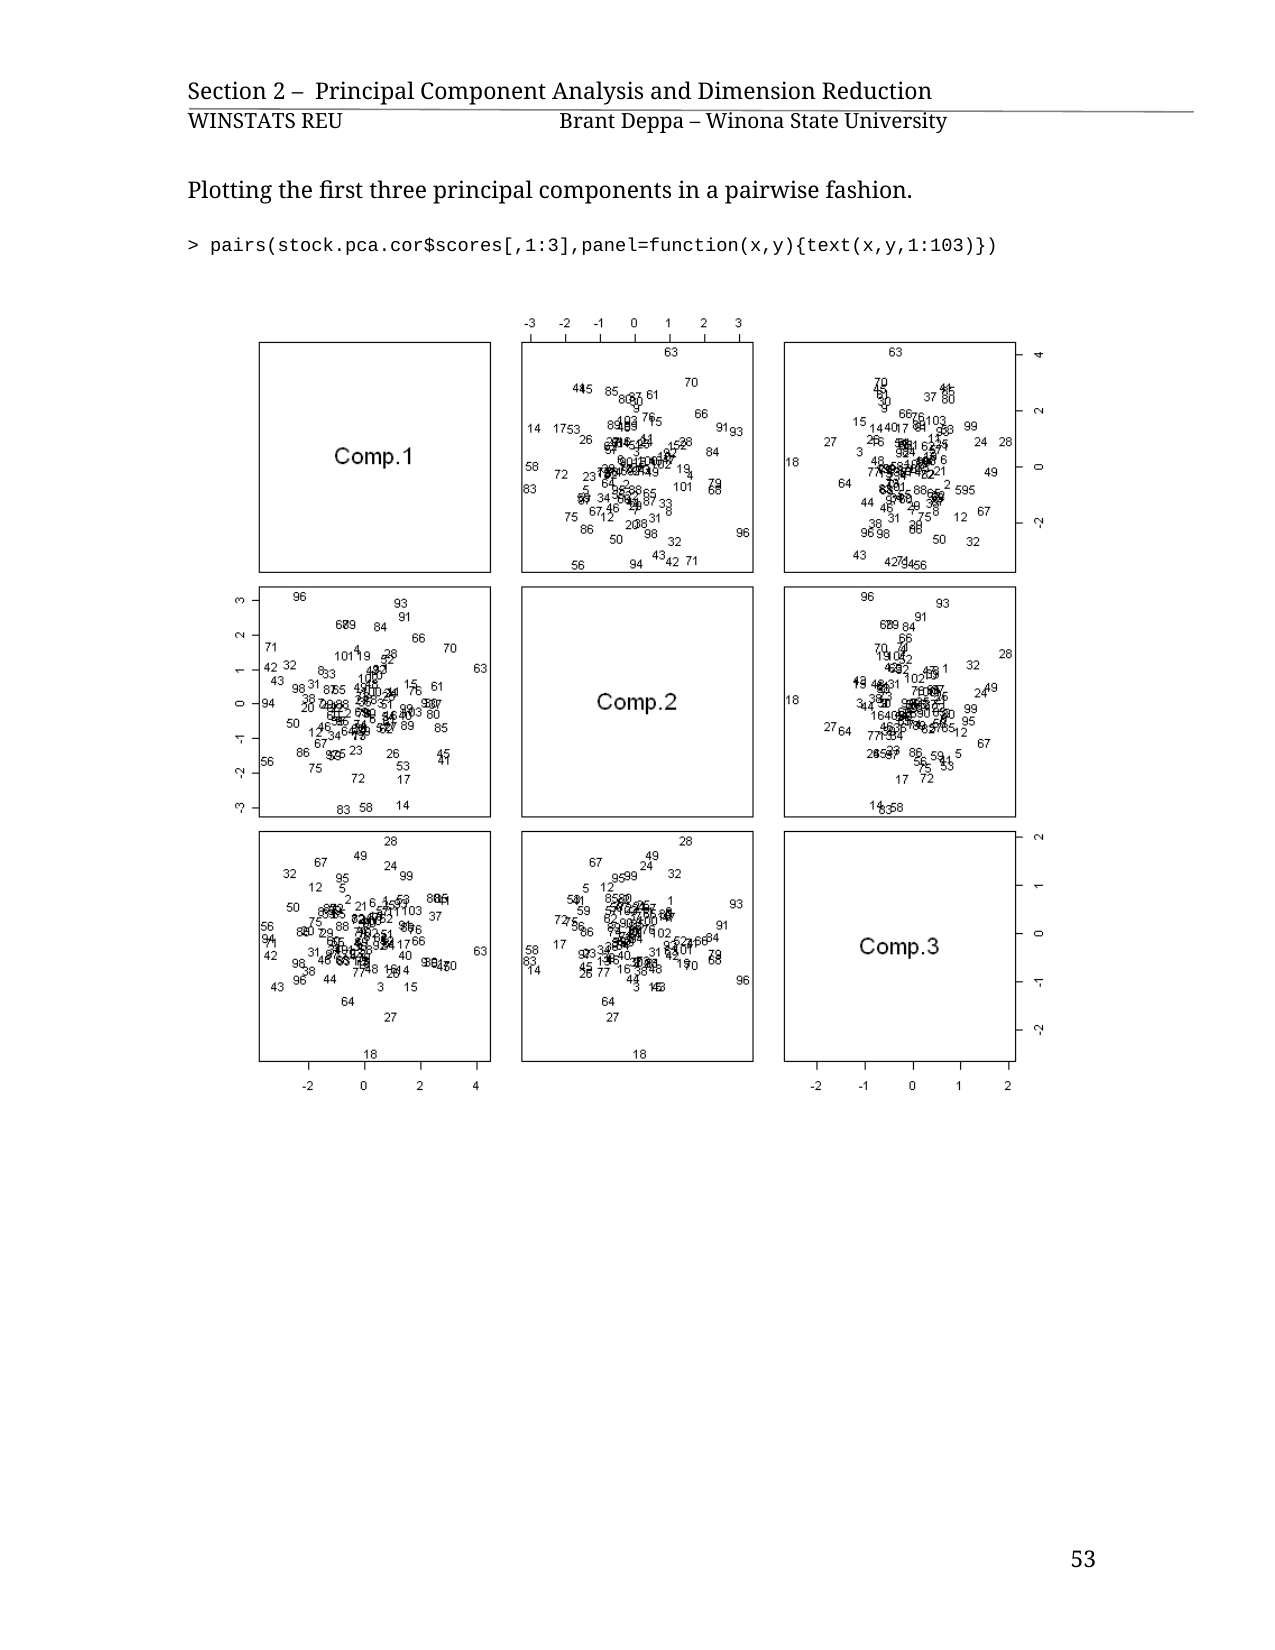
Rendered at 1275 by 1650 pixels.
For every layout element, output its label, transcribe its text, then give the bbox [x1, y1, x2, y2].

text Plotting the first three principal components in a pairwise fashion. [187, 174, 1087, 205]
picture [187, 278, 1088, 1126]
text > pairs(stock.pca.cor$scores[,1:3],panel=function(x,y){text(x,y,1:103)}) [187, 236, 1087, 257]
